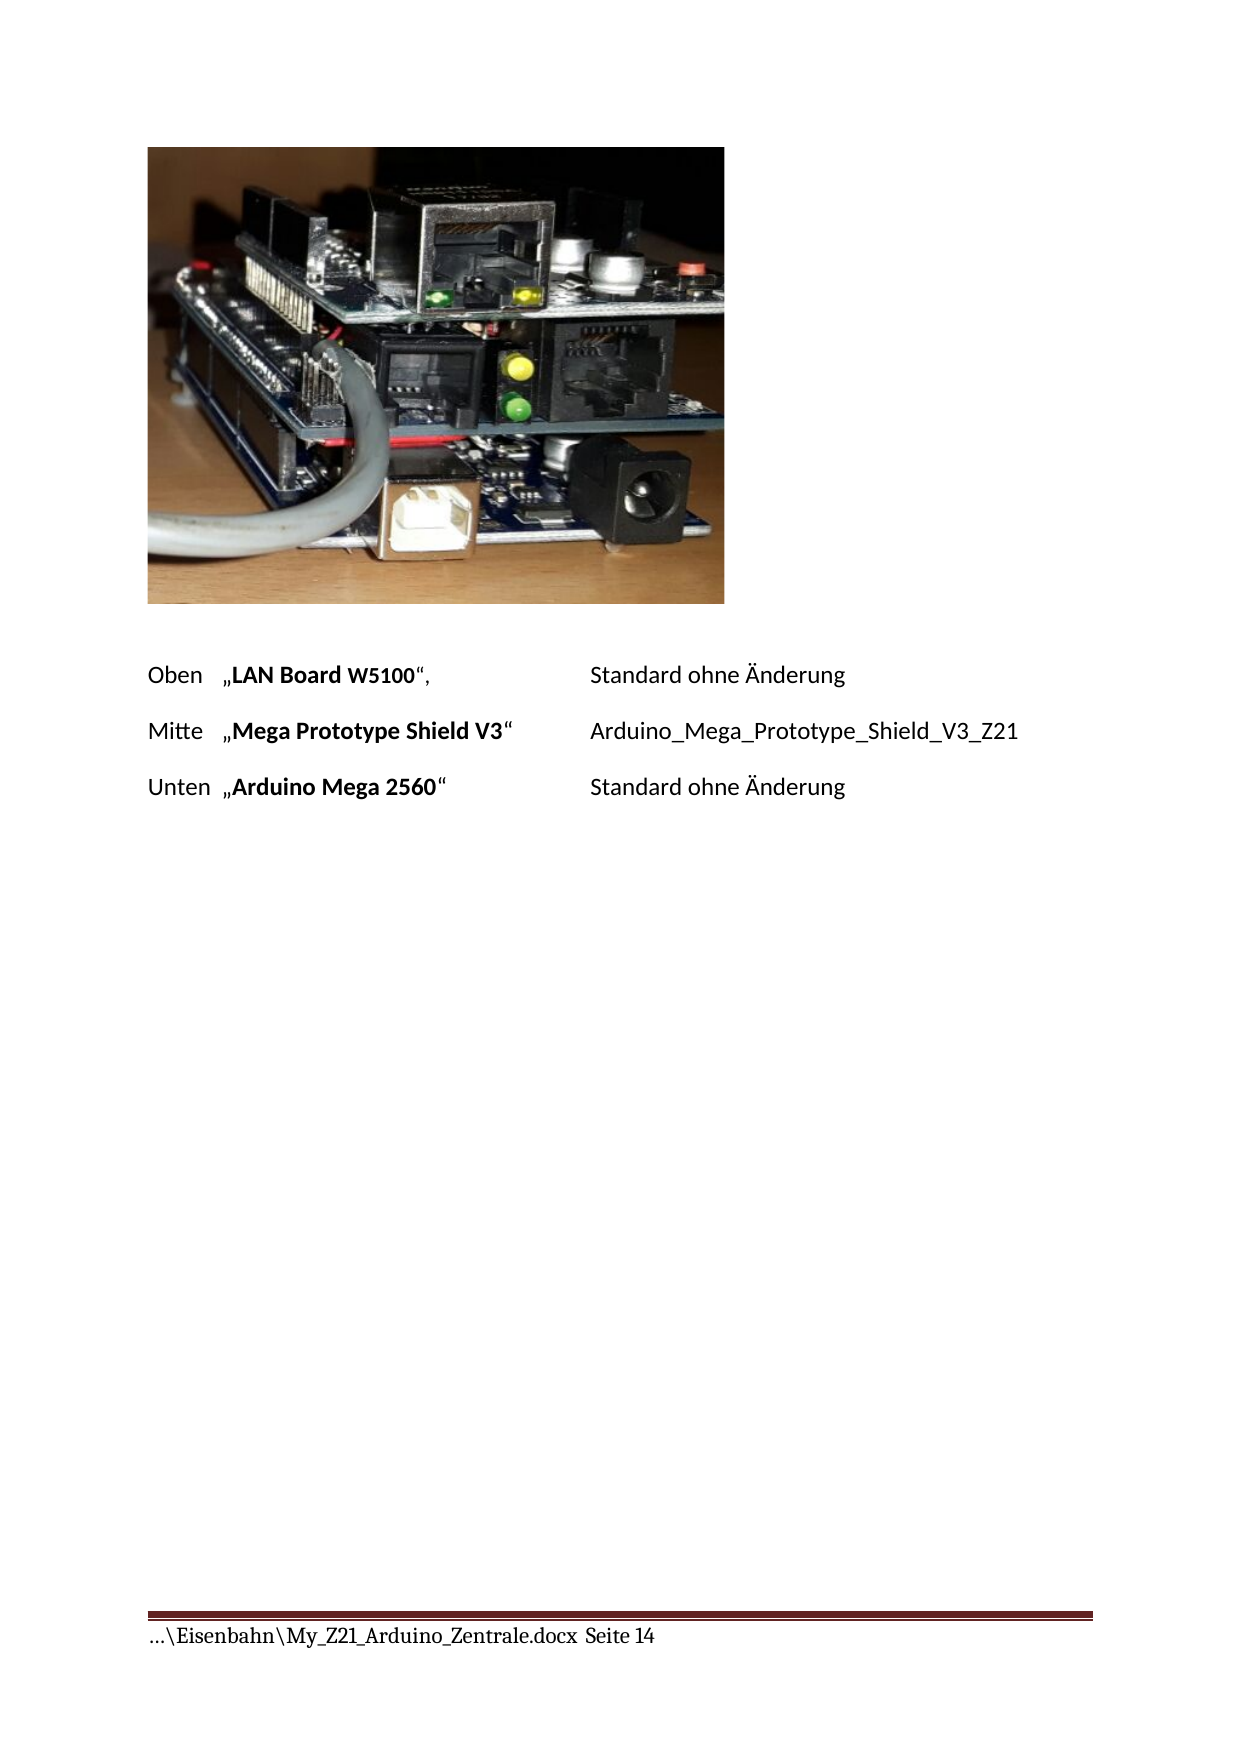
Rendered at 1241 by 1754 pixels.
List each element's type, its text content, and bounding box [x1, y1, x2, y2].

text Mitte „Mega Prototype Shield V3“ Arduino_Mega_Prototype_Shield_V3_Z21 [148, 715, 1093, 746]
text Oben „LAN Board W5100“, Standard ohne Änderung [148, 659, 1093, 690]
text Unten „Arduino Mega 2560“ Standard ohne Änderung [148, 771, 1093, 802]
picture [147, 147, 725, 604]
